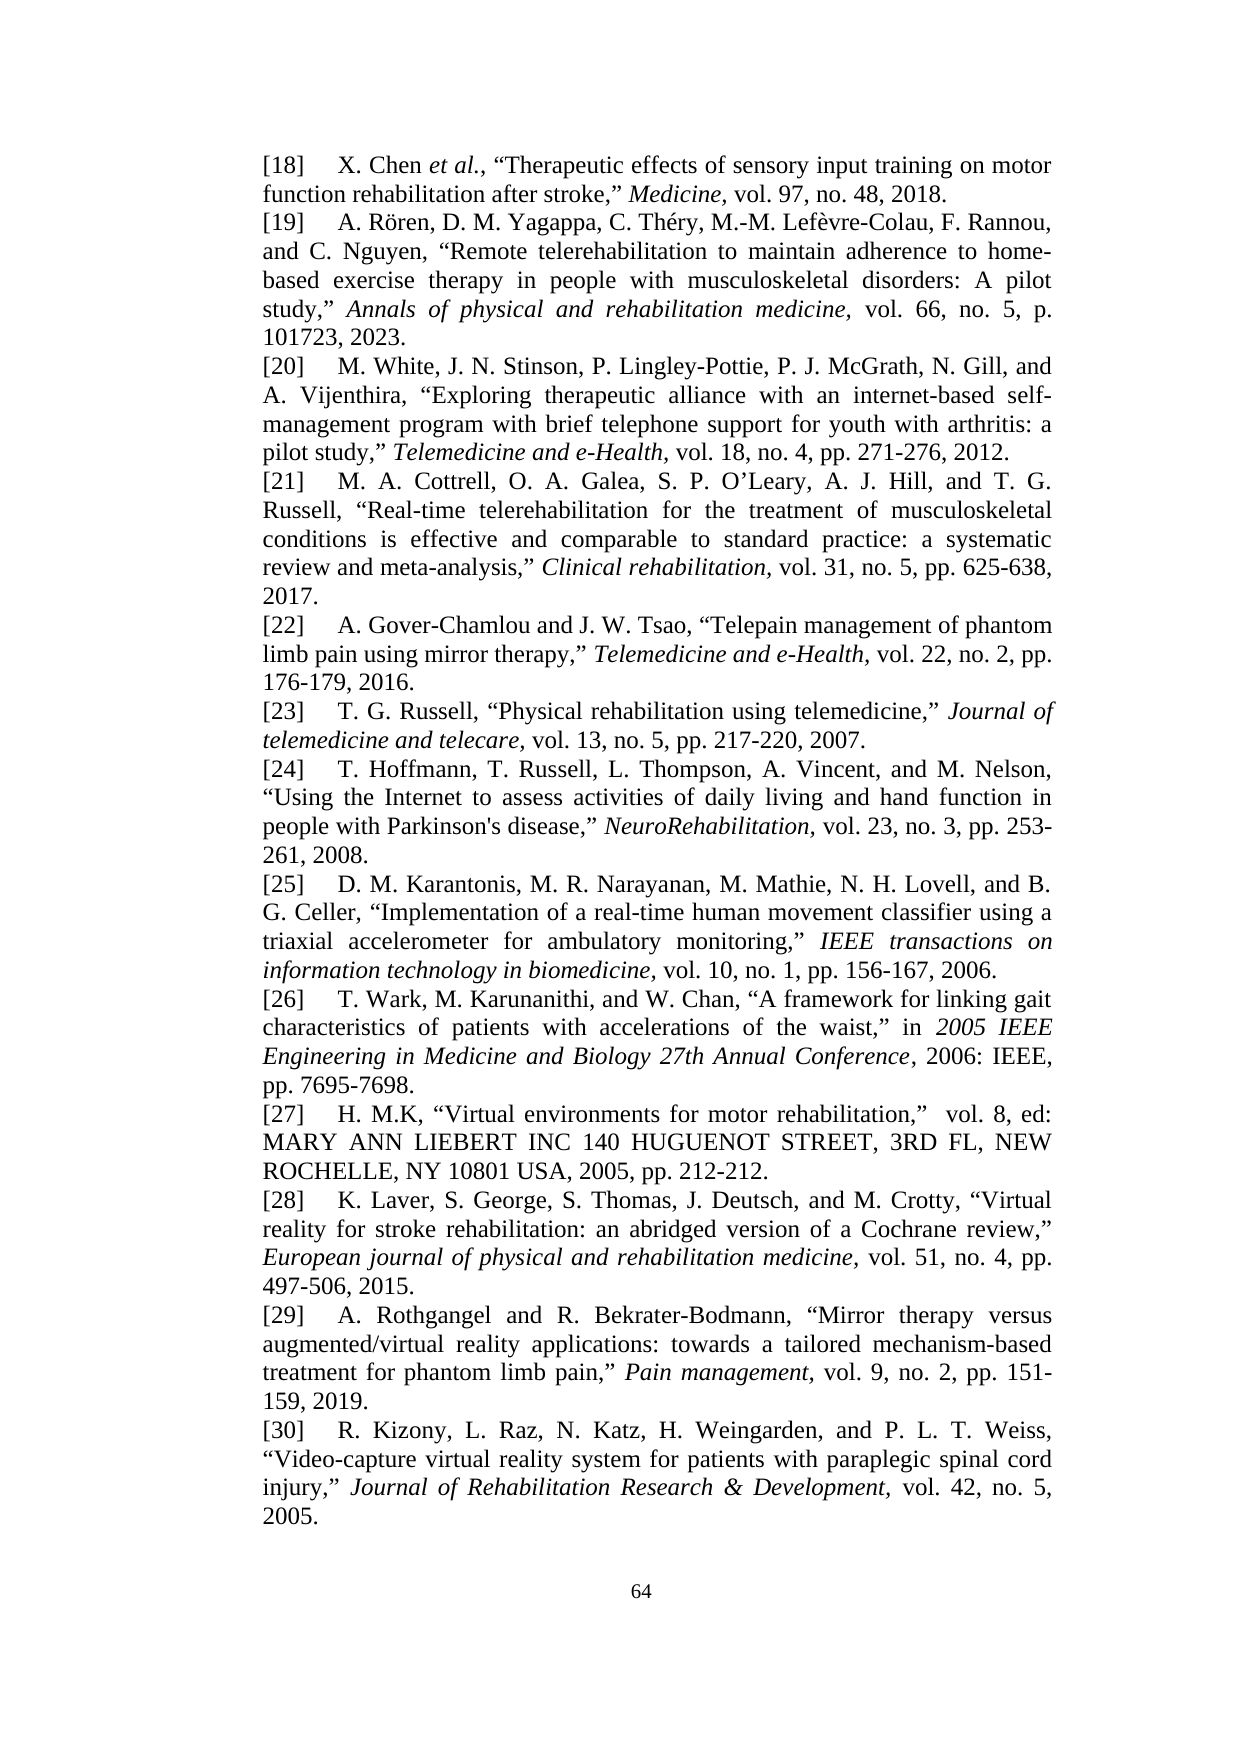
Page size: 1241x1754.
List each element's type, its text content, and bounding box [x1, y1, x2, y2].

text [23] T. G. Russell, “Physical rehabilitation using telemedicine,” Journal of telemedicine and telecare, vol. 13, no. 5, pp. 217-220, 2007. [262, 696, 1053, 754]
text [19] A. Rören, D. M. Yagappa, C. Théry, M.-M. Lefèvre-Colau, F. Rannou, and C. Nguyen, “Remote telerehabilitation to maintain adherence to home-based exercise therapy in people with musculoskeletal disorders: A pilot study,” Annals of physical and rehabilitation medicine, vol. 66, no. 5, p. 101723, 2023. [262, 207, 1053, 351]
text [28] K. Laver, S. George, S. Thomas, J. Deutsch, and M. Crotty, “Virtual reality for stroke rehabilitation: an abridged version of a Cochrane review,” European journal of physical and rehabilitation medicine, vol. 51, no. 4, pp. 497-506, 2015. [262, 1185, 1053, 1300]
text [26] T. Wark, M. Karunanithi, and W. Chan, “A framework for linking gait characteristics of patients with accelerations of the waist,” in 2005 IEEE Engineering in Medicine and Biology 27th Annual Conference, 2006: IEEE, pp. 7695-7698. [262, 984, 1053, 1099]
text [18] X. Chen et al., “Therapeutic effects of sensory input training on motor function rehabilitation after stroke,” Medicine, vol. 97, no. 48, 2018. [262, 150, 1053, 207]
text [24] T. Hoffmann, T. Russell, L. Thompson, A. Vincent, and M. Nelson, “Using the Internet to assess activities of daily living and hand function in people with Parkinson's disease,” NeuroRehabilitation, vol. 23, no. 3, pp. 253-261, 2008. [262, 754, 1053, 869]
text [25] D. M. Karantonis, M. R. Narayanan, M. Mathie, N. H. Lovell, and B. G. Celler, “Implementation of a real-time human movement classifier using a triaxial accelerometer for ambulatory monitoring,” IEEE transactions on information technology in biomedicine, vol. 10, no. 1, pp. 156-167, 2006. [262, 869, 1053, 984]
text [30] R. Kizony, L. Raz, N. Katz, H. Weingarden, and P. L. T. Weiss, “Video-capture virtual reality system for patients with paraplegic spinal cord injury,” Journal of Rehabilitation Research & Development, vol. 42, no. 5, 2005. [262, 1415, 1053, 1530]
text [20] M. White, J. N. Stinson, P. Lingley-Pottie, P. J. McGrath, N. Gill, and A. Vijenthira, “Exploring therapeutic alliance with an internet-based self-management program with brief telephone support for youth with arthritis: a pilot study,” Telemedicine and e-Health, vol. 18, no. 4, pp. 271-276, 2012. [262, 351, 1053, 466]
text [22] A. Gover-Chamlou and J. W. Tsao, “Telepain management of phantom limb pain using mirror therapy,” Telemedicine and e-Health, vol. 22, no. 2, pp. 176-179, 2016. [262, 610, 1053, 696]
text [27] H. M.K, “Virtual environments for motor rehabilitation,” vol. 8, ed: MARY ANN LIEBERT INC 140 HUGUENOT STREET, 3RD FL, NEW ROCHELLE, NY 10801 USA, 2005, pp. 212-212. [262, 1099, 1053, 1185]
text [21] M. A. Cottrell, O. A. Galea, S. P. O’Leary, A. J. Hill, and T. G. Russell, “Real-time telerehabilitation for the treatment of musculoskeletal conditions is effective and comparable to standard practice: a systematic review and meta-analysis,” Clinical rehabilitation, vol. 31, no. 5, pp. 625-638, 2017. [262, 466, 1053, 610]
text [29] A. Rothgangel and R. Bekrater-Bodmann, “Mirror therapy versus augmented/virtual reality applications: towards a tailored mechanism-based treatment for phantom limb pain,” Pain management, vol. 9, no. 2, pp. 151-159, 2019. [262, 1300, 1053, 1415]
